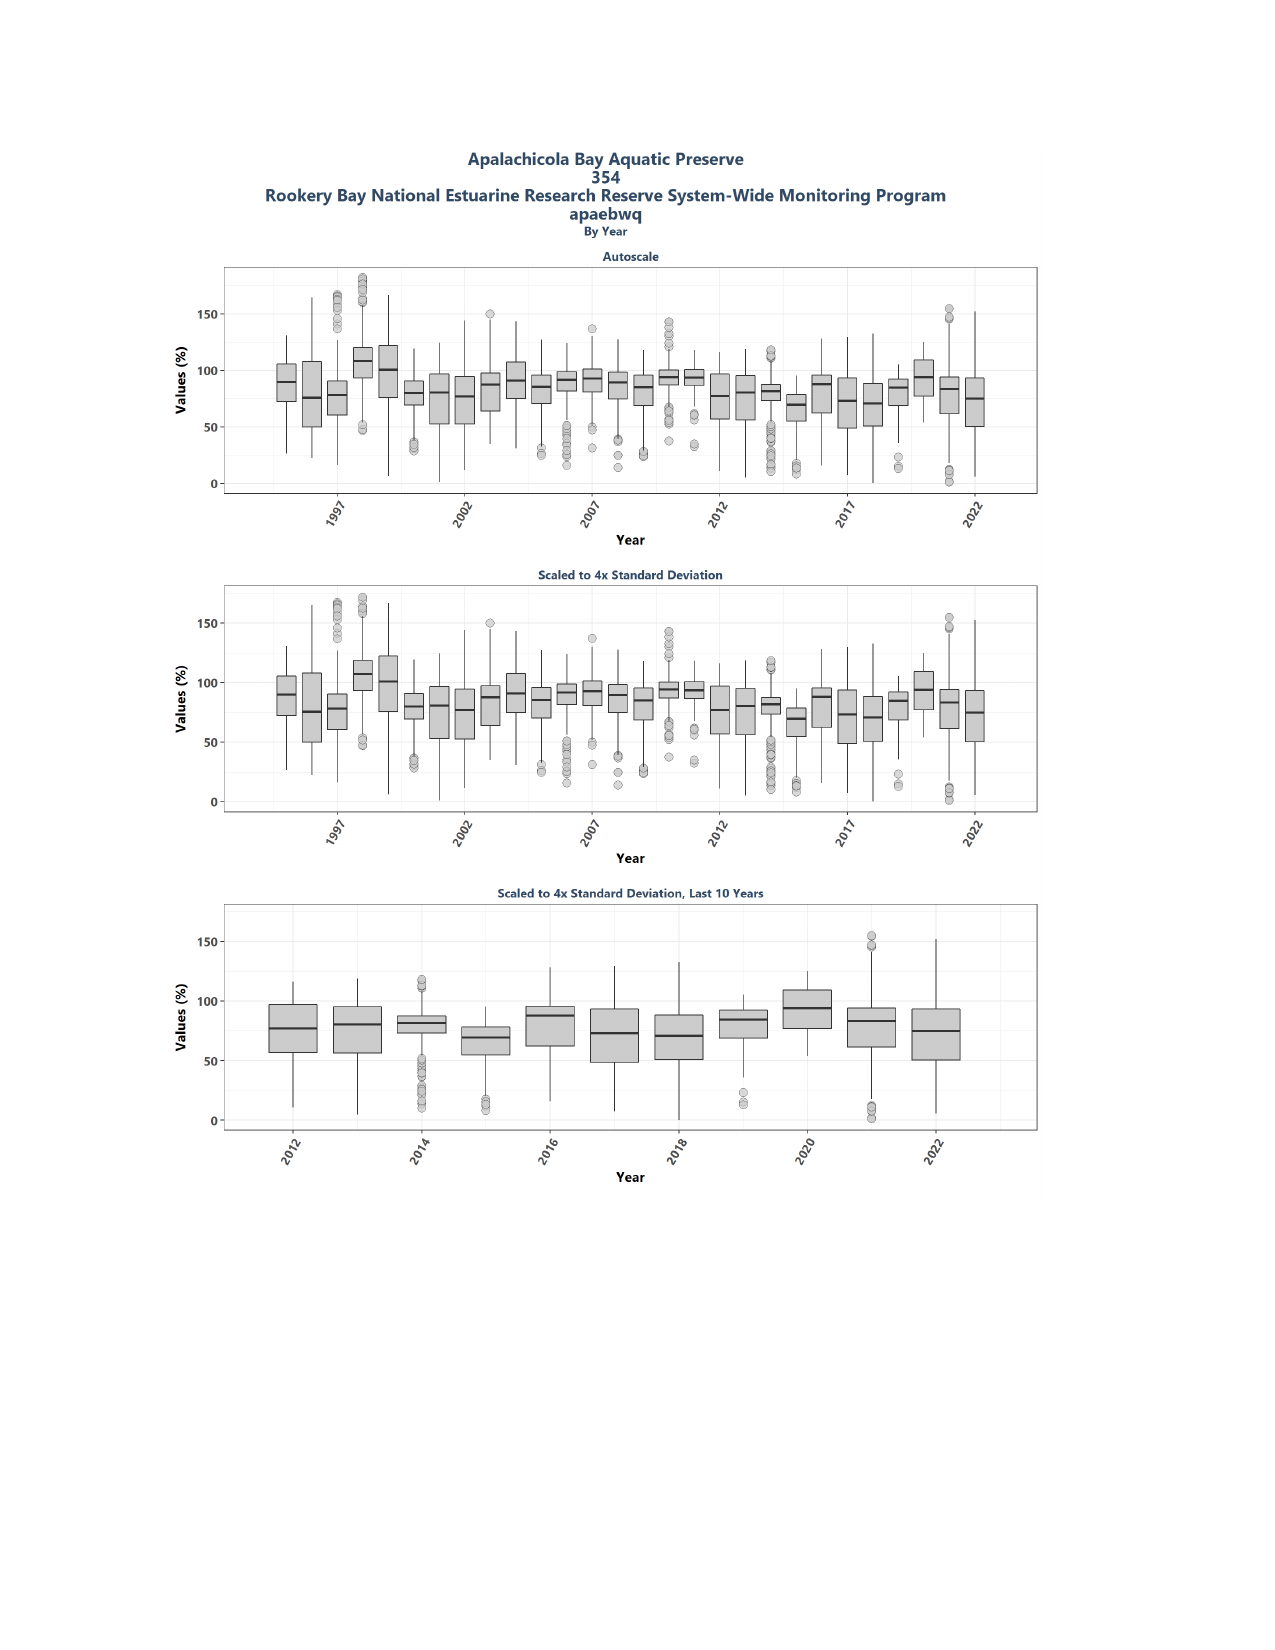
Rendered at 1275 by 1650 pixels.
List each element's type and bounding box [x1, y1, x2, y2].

picture [168, 150, 1044, 1200]
